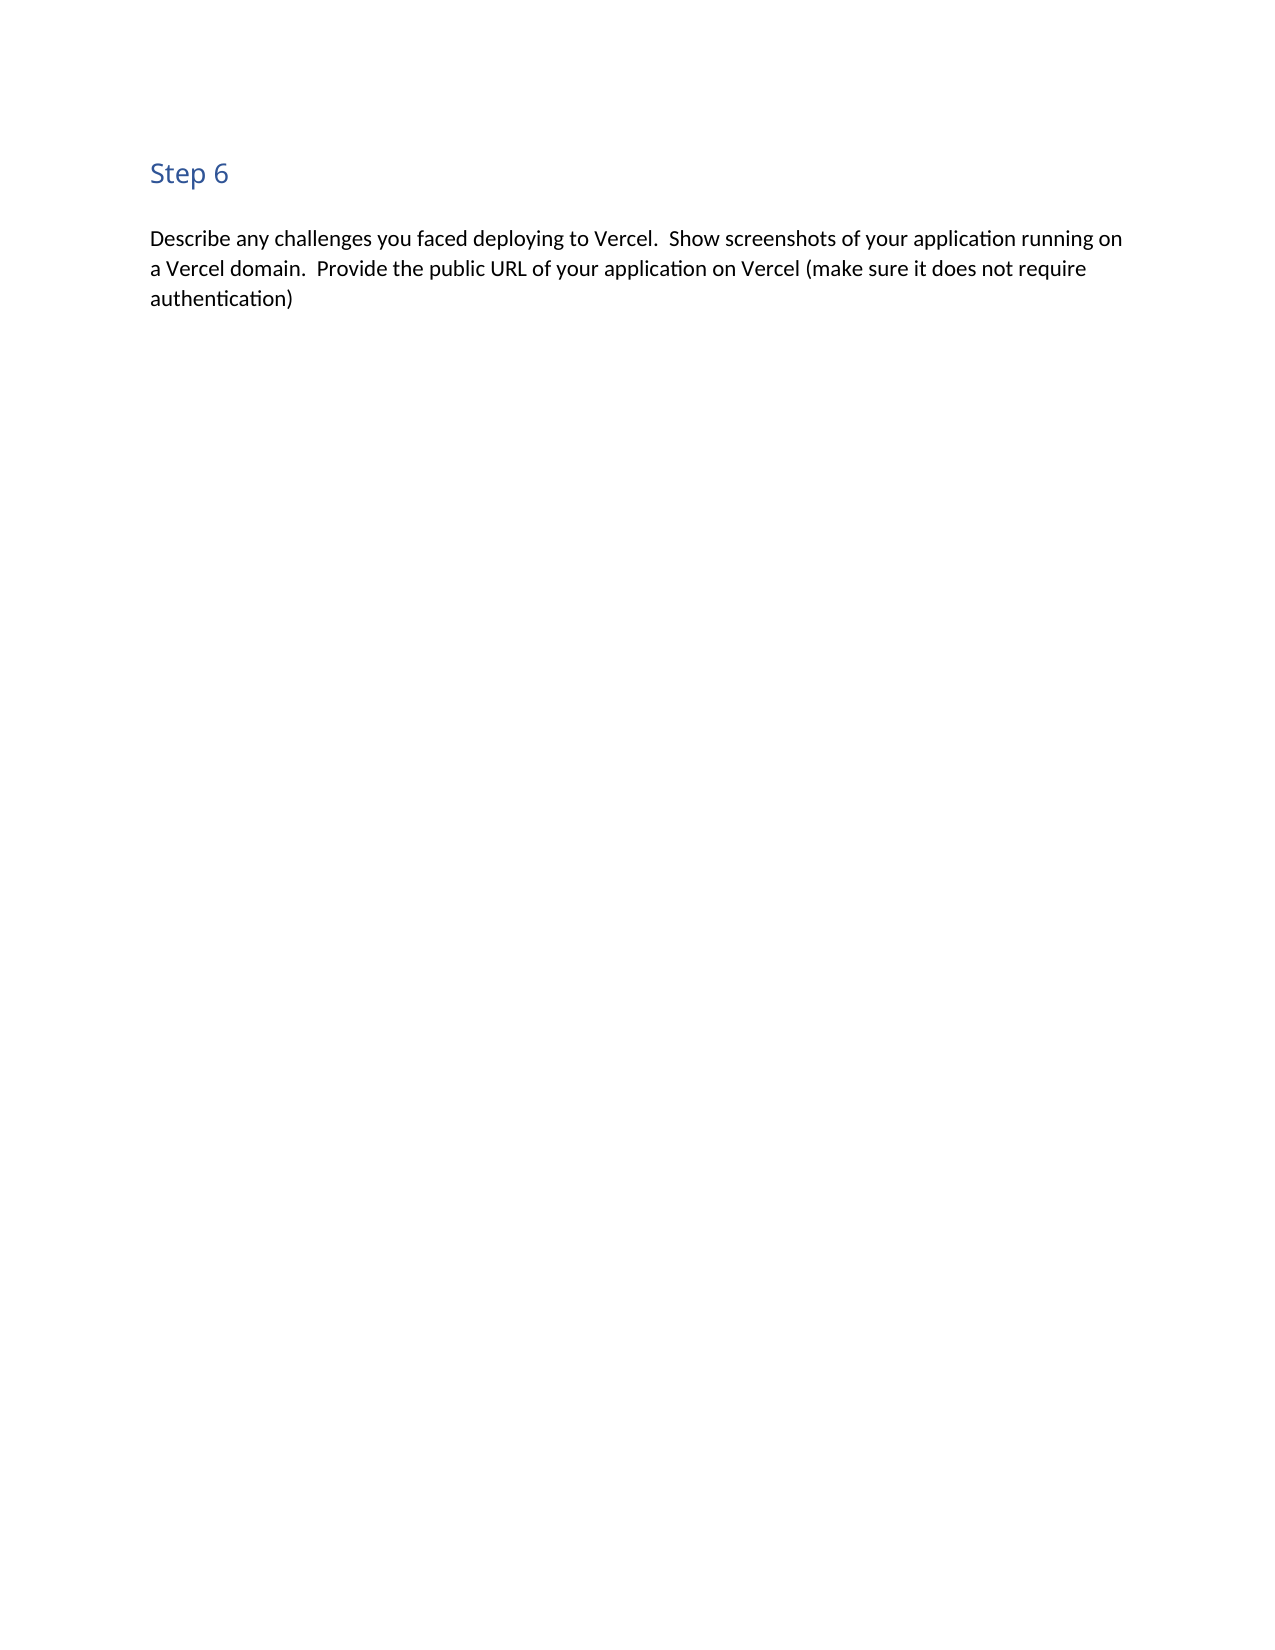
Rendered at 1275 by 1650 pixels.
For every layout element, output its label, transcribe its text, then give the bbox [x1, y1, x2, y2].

subtitle Step 6 [150, 154, 1125, 191]
text Describe any challenges you faced deploying to Vercel. Show screenshots of your application running on a Vercel domain. Provide the public URL of your application on Vercel (make sure it does not require authentication) [150, 194, 1125, 313]
